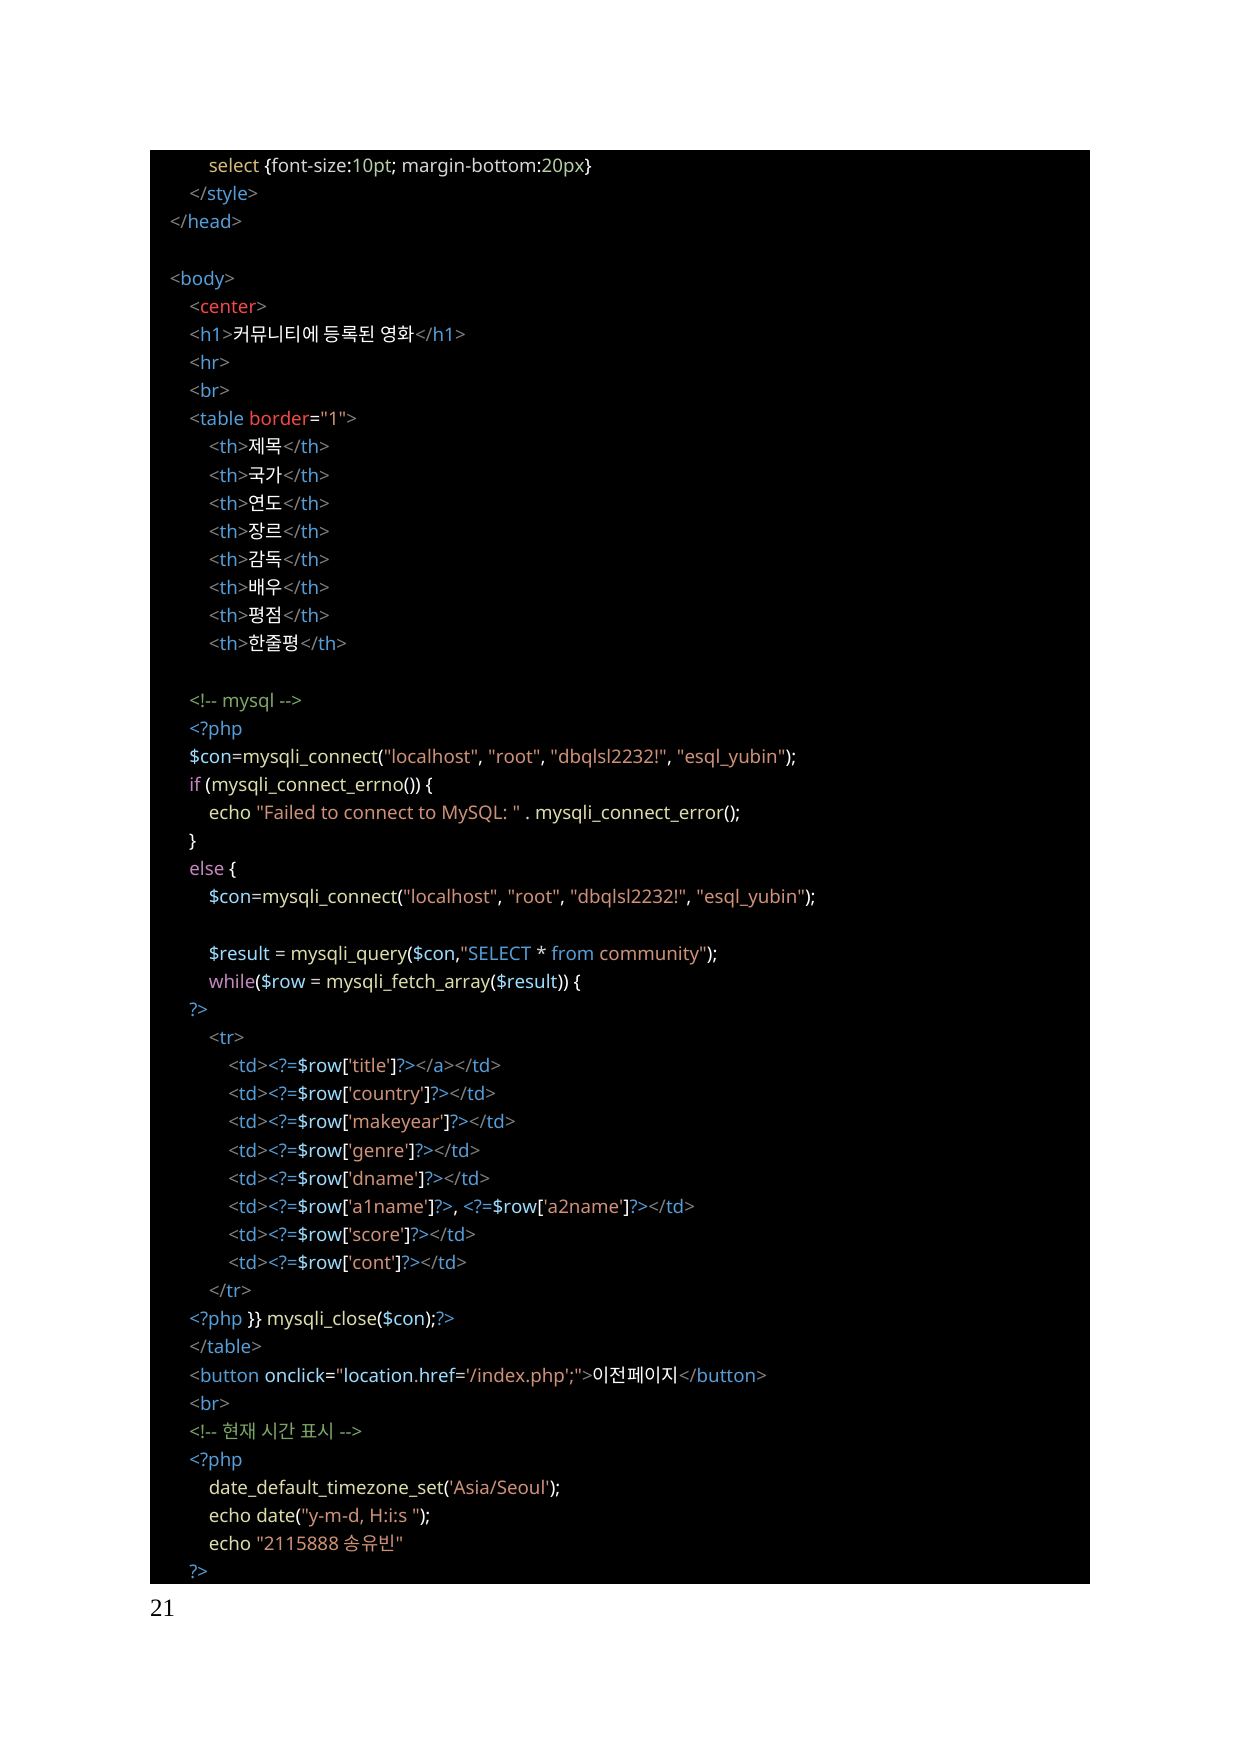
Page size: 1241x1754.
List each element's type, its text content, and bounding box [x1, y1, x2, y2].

text <table border="1"> [150, 403, 1090, 431]
text <?php [150, 712, 1090, 741]
text <h1>커뮤니티에 등록된 영화</h1> [150, 319, 1090, 347]
text echo "Failed to connect to MySQL: " . mysqli_connect_error(); [150, 797, 1090, 825]
text <button onclick="location.href='/index.php';">이전페이지</button> [150, 1359, 1090, 1387]
text <th>배우</th> [150, 572, 1090, 600]
text if (mysqli_connect_errno()) { [150, 769, 1090, 797]
text <center> [150, 291, 1090, 319]
text <th>연도</th> [150, 487, 1090, 516]
text } [150, 825, 1090, 853]
text <th>장르</th> [150, 516, 1090, 544]
text <!-- 현재 시간 표시 --> [150, 1416, 1090, 1444]
text <!-- mysql --> [150, 684, 1090, 712]
text $con=mysqli_connect("localhost", "root", "dbqlsl2232!", "esql_yubin"); [150, 741, 1090, 769]
text <tr> [150, 1022, 1090, 1050]
text <th>제목</th> [150, 431, 1090, 459]
text <br> [150, 375, 1090, 403]
text <th>한줄평</th> [150, 628, 1090, 656]
text select {font-size:10pt; margin-bottom:20px} [150, 150, 1090, 178]
text <hr> [150, 347, 1090, 375]
text echo date("y-m-d, H:i:s "); [150, 1500, 1090, 1528]
text $result = mysqli_query($con,"SELECT * from community"); [150, 937, 1090, 966]
text <td><?=$row['country']?></td> [150, 1078, 1090, 1106]
text <td><?=$row['score']?></td> [150, 1219, 1090, 1247]
text ?> [150, 994, 1090, 1022]
text <td><?=$row['genre']?></td> [150, 1134, 1090, 1162]
text <td><?=$row['a1name']?>, <?=$row['a2name']?></td> [150, 1191, 1090, 1219]
text while($row = mysqli_fetch_array($result)) { [150, 966, 1090, 994]
text <th>국가</th> [150, 459, 1090, 487]
text <?php }} mysqli_close($con);?> [150, 1303, 1090, 1331]
text </head> [150, 206, 1090, 234]
text $con=mysqli_connect("localhost", "root", "dbqlsl2232!", "esql_yubin"); [150, 881, 1090, 909]
text <body> [150, 262, 1090, 291]
text <td><?=$row['makeyear']?></td> [150, 1106, 1090, 1134]
text else { [150, 853, 1090, 881]
text </table> [150, 1331, 1090, 1359]
text </style> [150, 178, 1090, 206]
text <th>감독</th> [150, 544, 1090, 572]
text </tr> [150, 1275, 1090, 1303]
text echo "2115888 송유빈" [150, 1528, 1090, 1556]
text <th>평점</th> [150, 600, 1090, 628]
text date_default_timezone_set('Asia/Seoul'); [150, 1472, 1090, 1500]
text <?php [150, 1444, 1090, 1472]
text <td><?=$row['dname']?></td> [150, 1162, 1090, 1191]
text <br> [150, 1387, 1090, 1416]
text <td><?=$row['title']?></a></td> [150, 1050, 1090, 1078]
text <td><?=$row['cont']?></td> [150, 1247, 1090, 1275]
text ?> [150, 1556, 1090, 1584]
